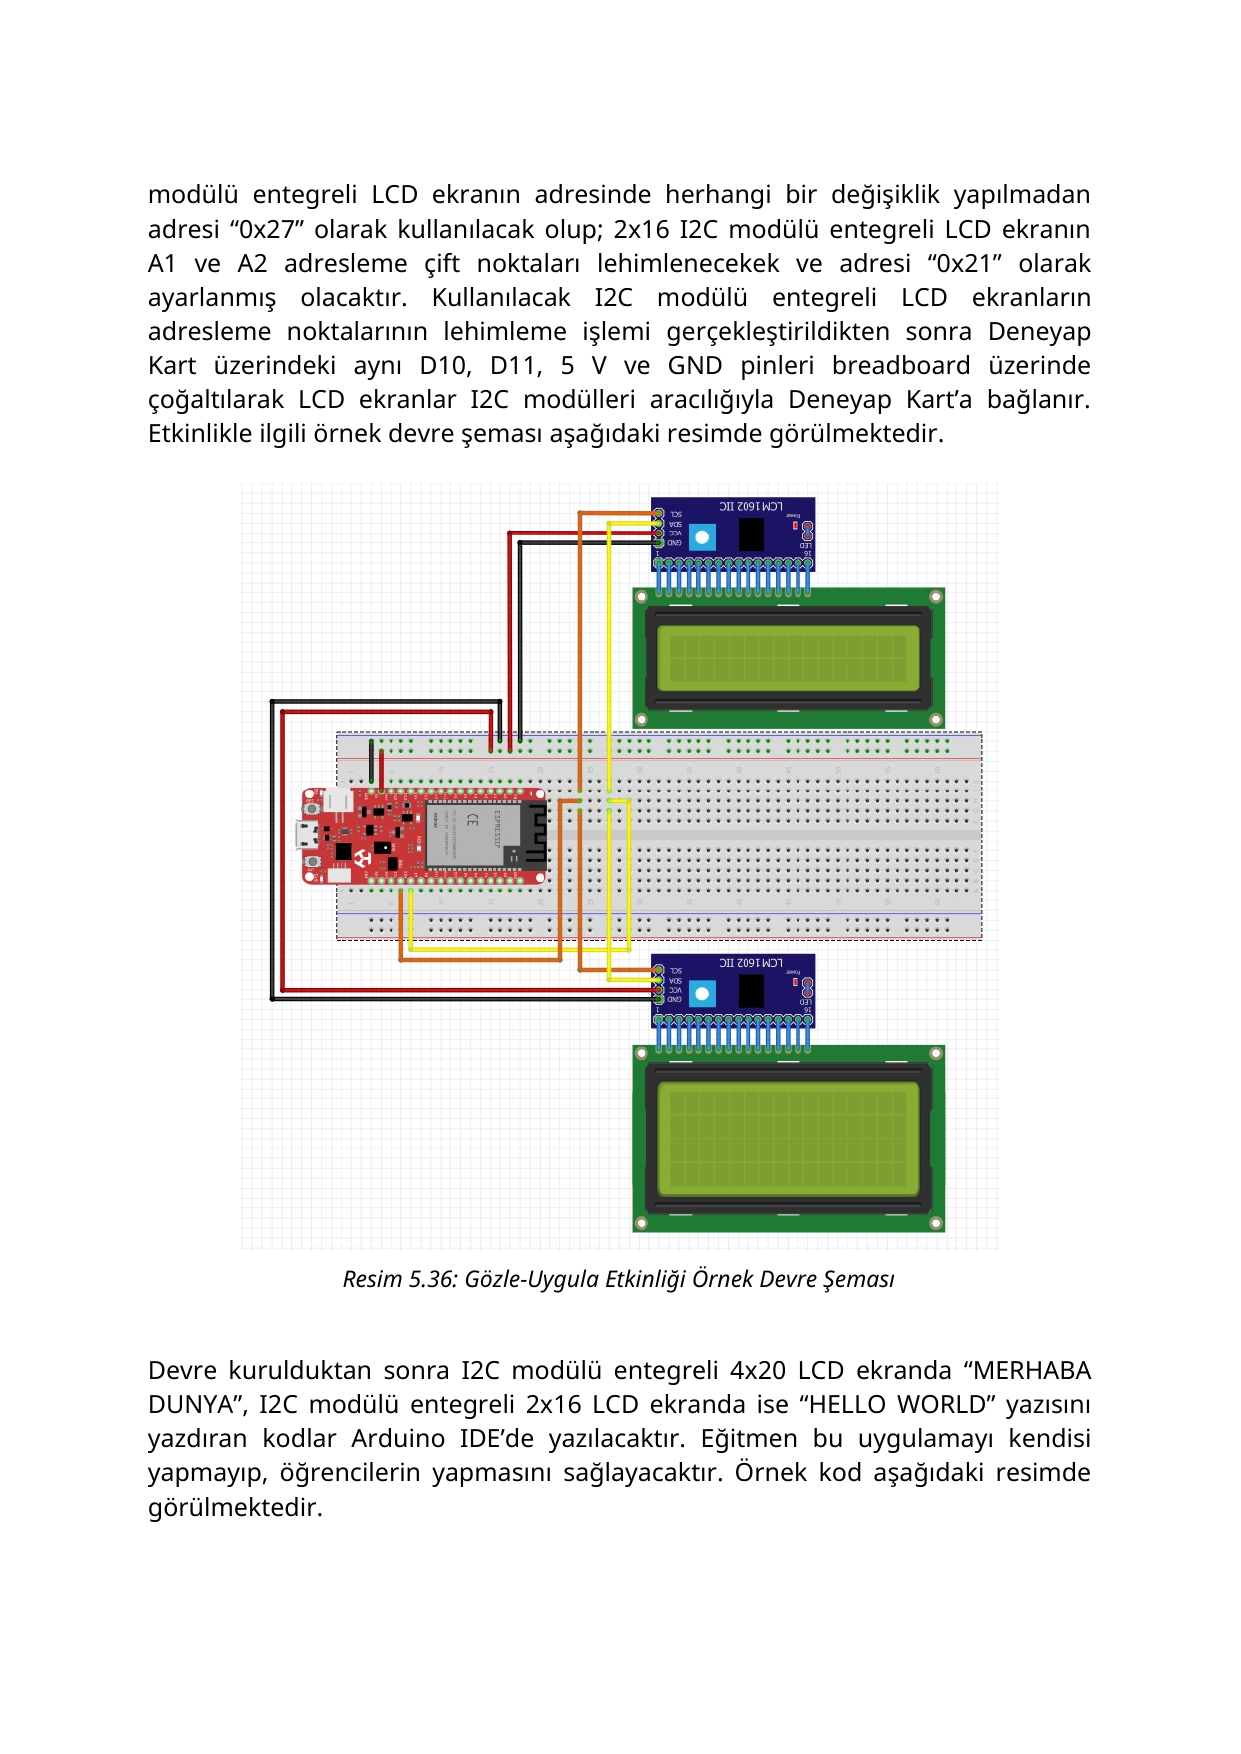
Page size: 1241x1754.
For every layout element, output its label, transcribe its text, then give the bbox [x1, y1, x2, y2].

text Resim 5.36: Gözle-Uygula Etkinliği Örnek Devre Şeması [148, 1263, 1092, 1294]
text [148, 177, 1092, 450]
picture [240, 483, 1000, 1251]
text Devre kurulduktan sonra I2C modülü entegreli 4x20 LCD ekranda “MERHABA DUNYA”, I2C modülü entegreli 2x16 LCD ekranda ise “HELLO WORLD” yazısını yazdıran kodlar Arduino IDE’de yazılacaktır. Eğitmen bu uygulamayı kendisi yapmayıp, öğrencilerin yapmasını sağlayacaktır. Örnek kod aşağıdaki resimde görülmektedir. [148, 1353, 1092, 1523]
